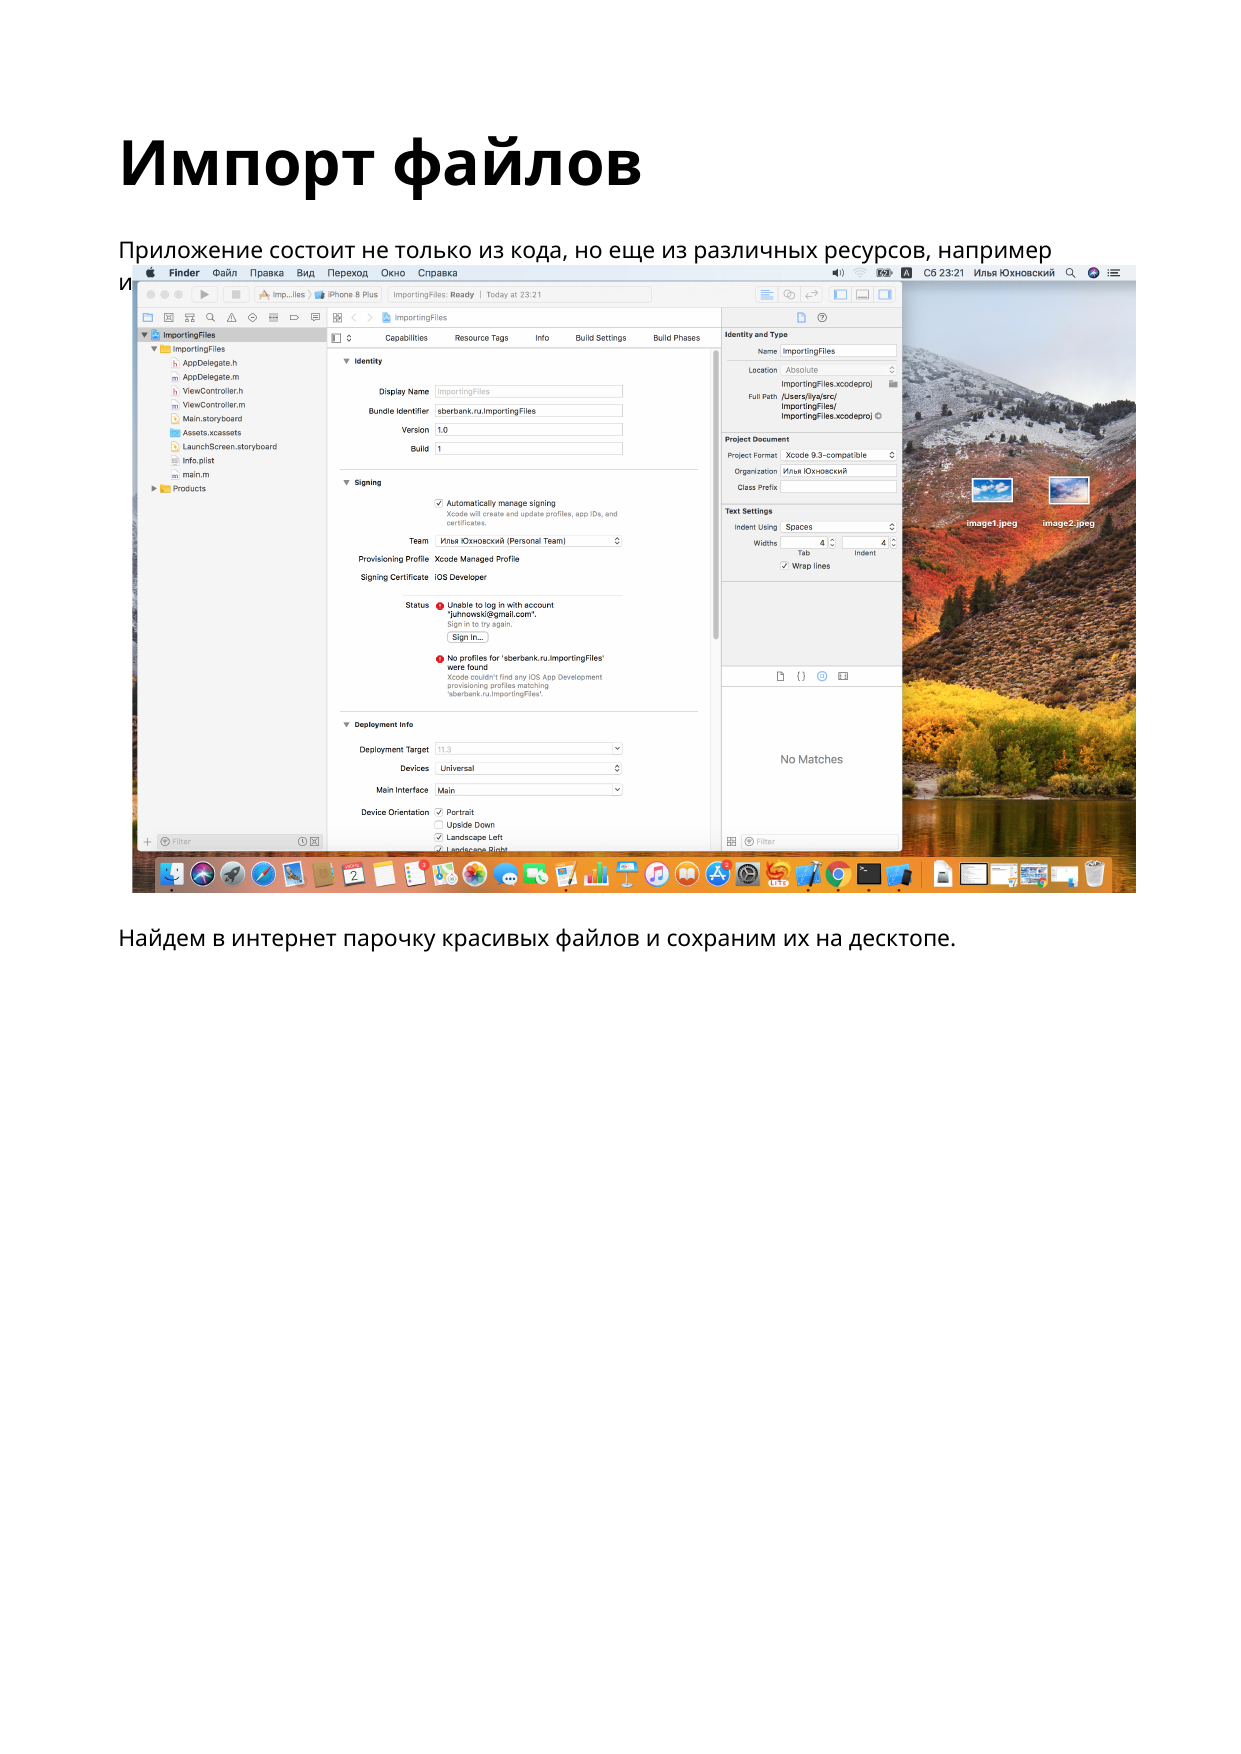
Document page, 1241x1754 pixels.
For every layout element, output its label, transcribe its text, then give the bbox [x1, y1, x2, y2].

text Импорт файлов [118, 118, 1122, 203]
picture [131, 265, 1136, 893]
text Приложение состоит не только из кода, но еще из различных ресурсов, например иконка, картинка при загрузке и т.д. Разберемся как добавлять файлы в приложение. [118, 234, 1122, 297]
